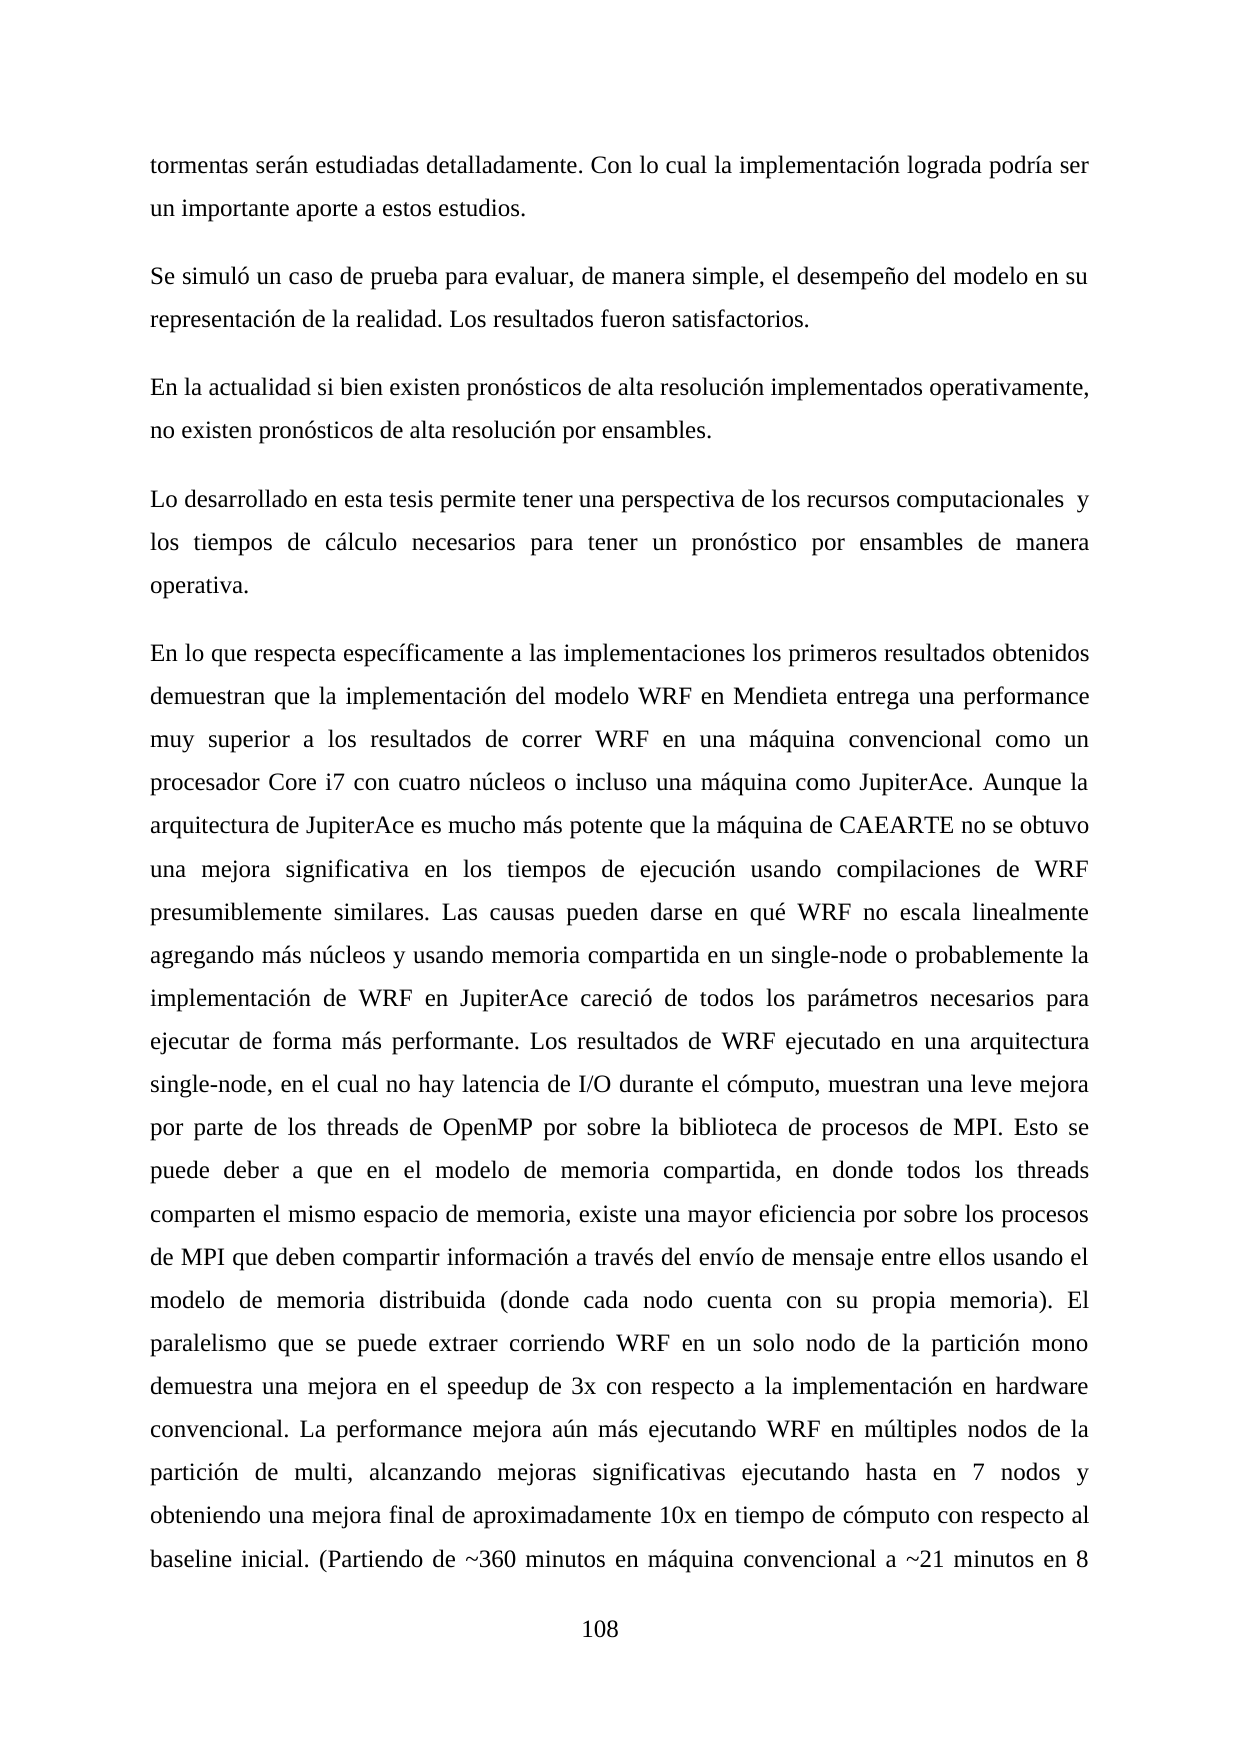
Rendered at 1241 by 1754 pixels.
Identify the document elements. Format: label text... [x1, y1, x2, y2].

text Se simuló un caso de prueba para evaluar, de manera simple, el desempeño del modelo en su representación de la realidad. Los resultados fueron satisfactorios. [150, 261, 1090, 333]
text En la actualidad si bien existen pronósticos de alta resolución implementados operativamente, no existen pronósticos de alta resolución por ensambles. [150, 372, 1090, 444]
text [150, 150, 1090, 222]
text Lo desarrollado en esta tesis permite tener una perspectiva de los recursos computacionales y los tiempos de cálculo necesarios para tener un pronóstico por ensambles de manera operativa. [150, 484, 1090, 599]
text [150, 638, 1090, 1572]
